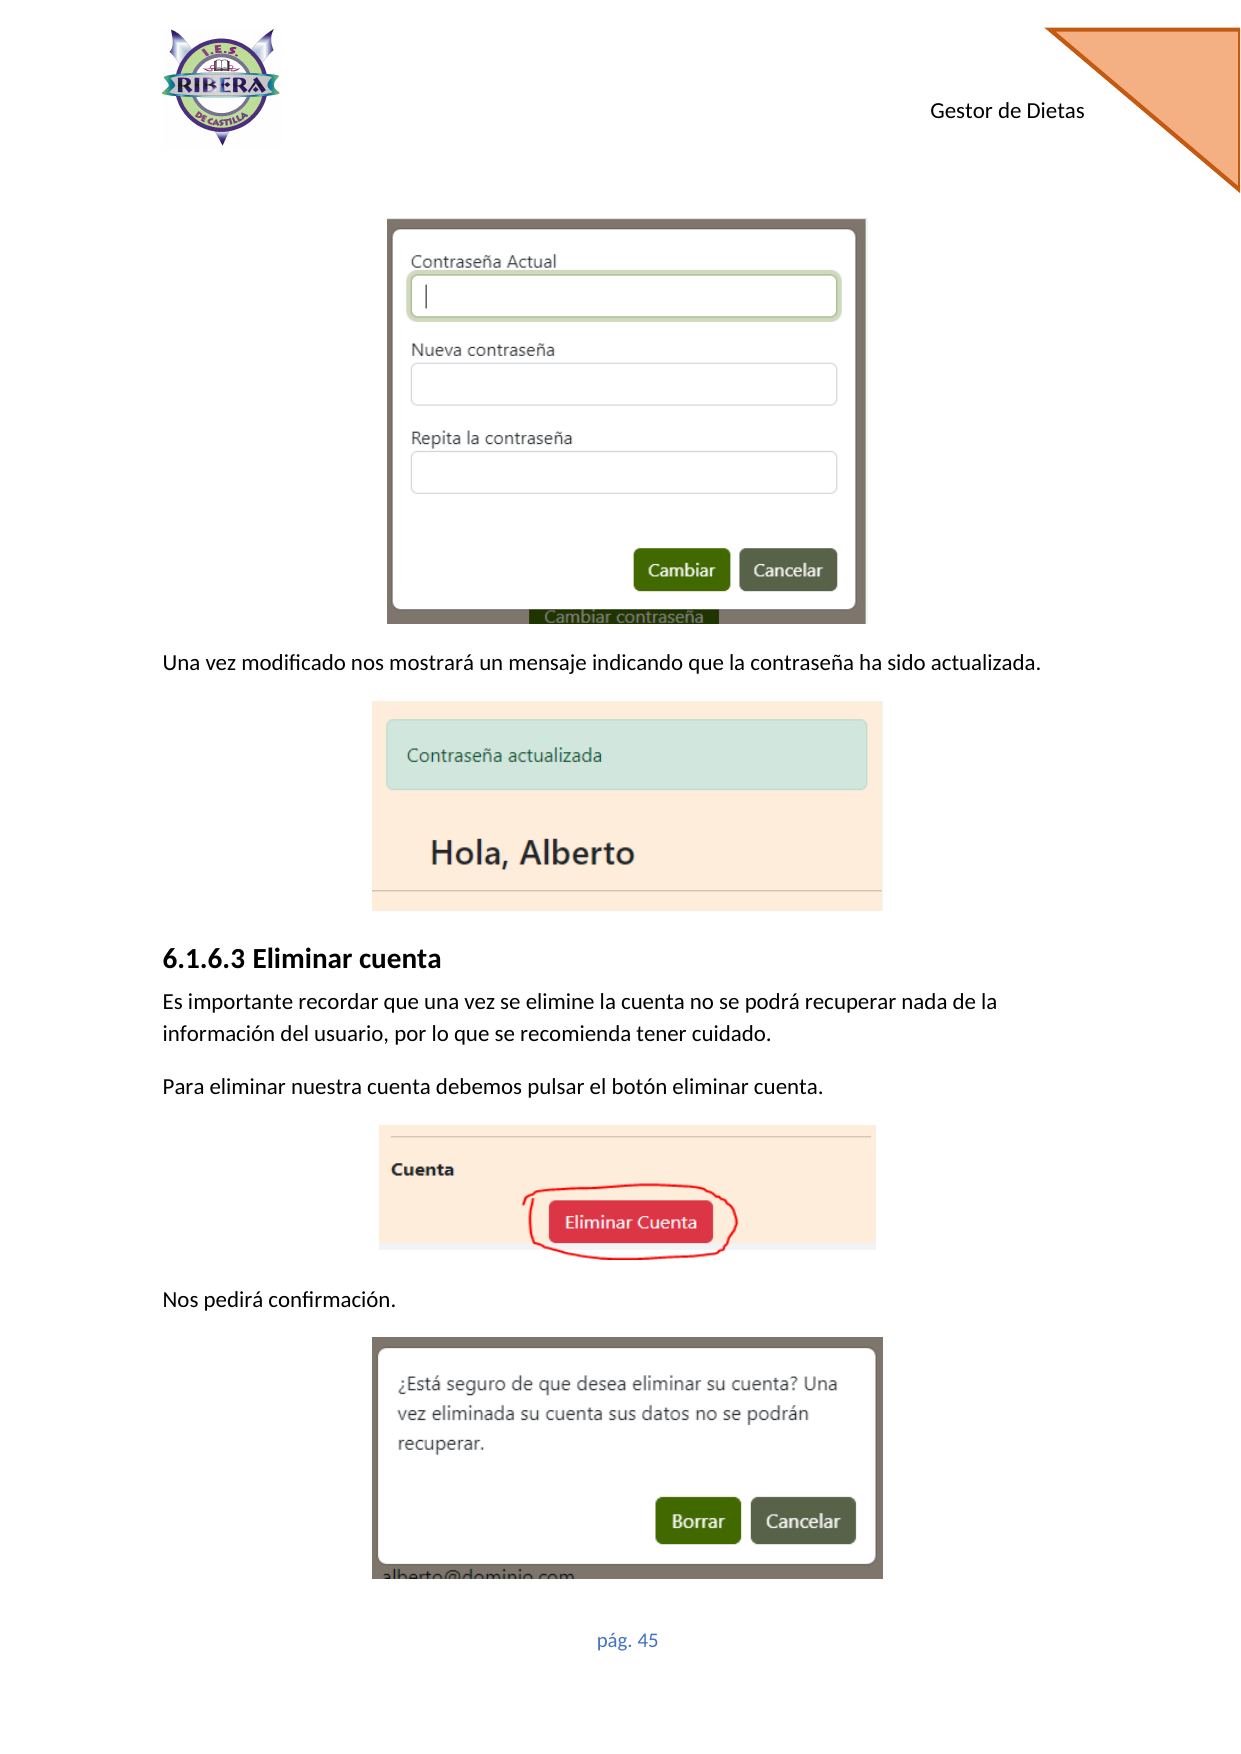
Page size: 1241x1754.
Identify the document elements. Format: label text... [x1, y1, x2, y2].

picture [372, 1337, 883, 1579]
text Nos pedirá confirmación. [162, 1285, 1093, 1313]
picture [372, 701, 883, 911]
text Una vez modificado nos mostrará un mensaje indicando que la contraseña ha sido actualizada. [162, 648, 1093, 676]
text Para eliminar nuestra cuenta debemos pulsar el botón eliminar cuenta. [162, 1072, 1093, 1101]
picture [379, 1125, 876, 1260]
picture [387, 218, 868, 624]
subtitle Eliminar cuenta [162, 940, 1093, 976]
picture [162, 29, 283, 150]
text Es importante recordar que una vez se elimine la cuenta no se podrá recuperar nada de la información del usuario, por lo que se recomienda tener cuidado. [162, 987, 1093, 1047]
